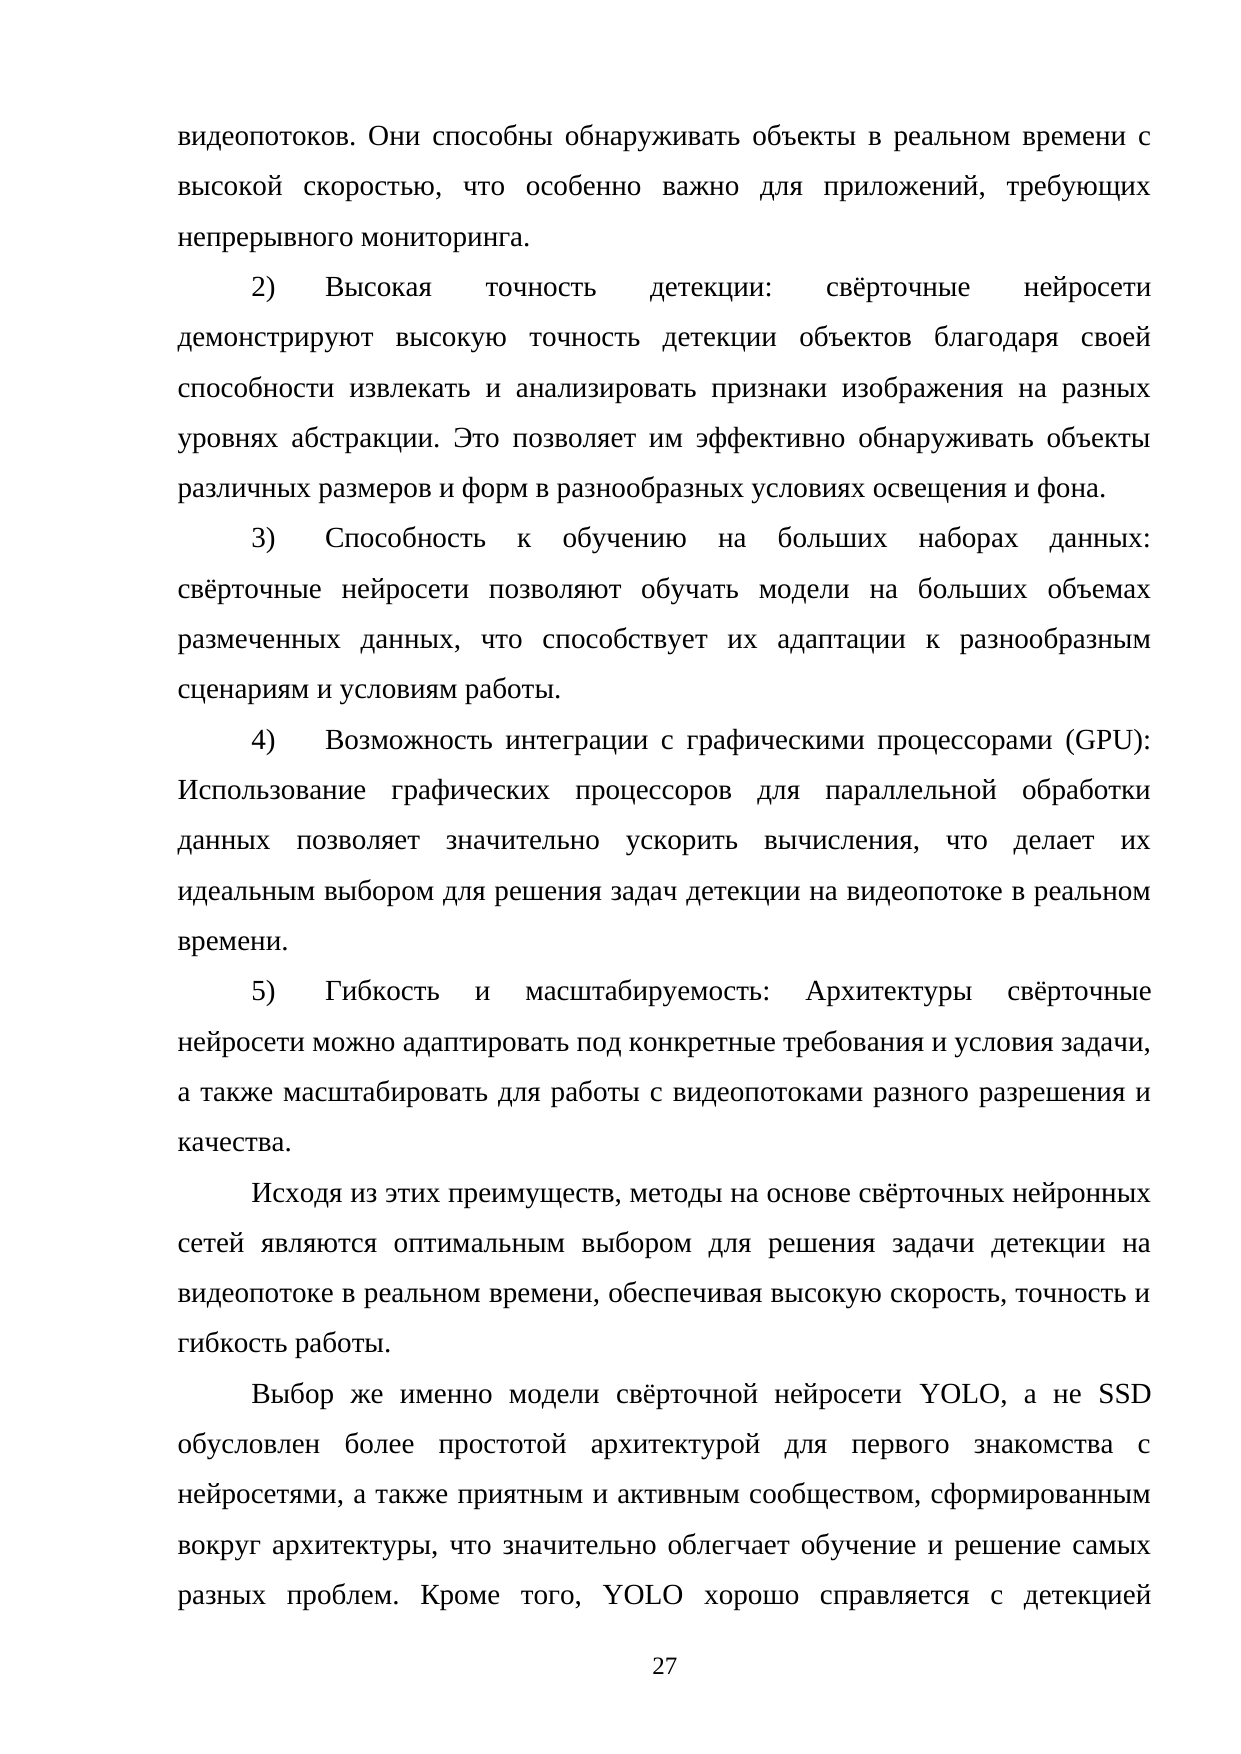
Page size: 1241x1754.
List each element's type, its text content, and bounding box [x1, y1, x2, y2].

list Высокая точность детекции: свёрточные нейросети демонстрируют высокую точность детекции объектов благодаря своей способности извлекать и анализировать признаки изображения на разных уровнях абстракции. Это позволяет им эффективно обнаруживать объекты различных размеров и форм в разнообразных условиях освещения и фона. [177, 269, 1152, 504]
list Гибкость и масштабируемость: Архитектуры свёрточные нейросети можно адаптировать под конкретные требования и условия задачи, а также масштабировать для работы с видеопотоками разного разрешения и качества. [177, 973, 1152, 1158]
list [177, 118, 1152, 252]
list Возможность интеграции с графическими процессорами (GPU): Использование графических процессоров для параллельной обработки данных позволяет значительно ускорить вычисления, что делает их идеальным выбором для решения задач детекции на видеопотоке в реальном времени. [177, 722, 1152, 957]
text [177, 1376, 1152, 1611]
text Исходя из этих преимуществ, методы на основе свёрточных нейронных сетей являются оптимальным выбором для решения задачи детекции на видеопотоке в реальном времени, обеспечивая высокую скорость, точность и гибкость работы. [177, 1175, 1152, 1359]
list Способность к обучению на больших наборах данных: свёрточные нейросети позволяют обучать модели на больших объемах размеченных данных, что способствует их адаптации к разнообразным сценариям и условиям работы. [177, 521, 1152, 705]
